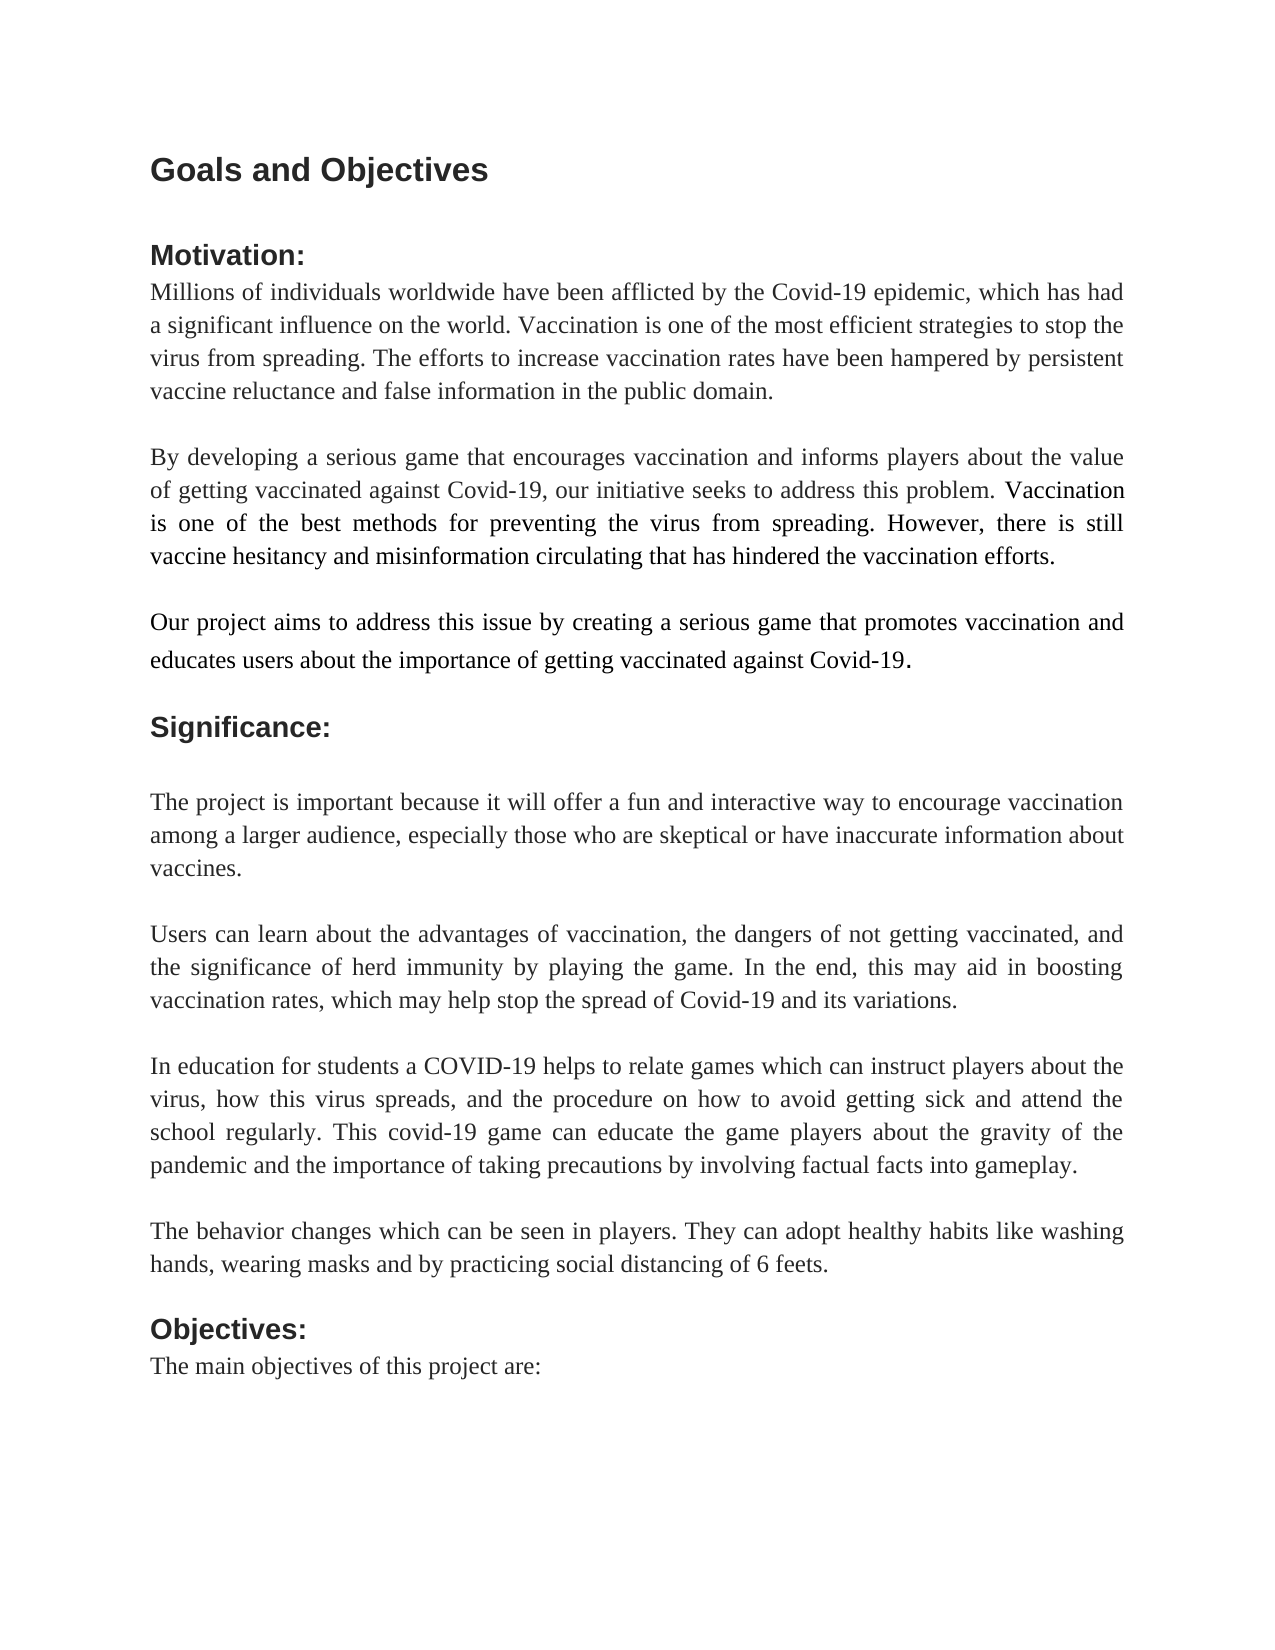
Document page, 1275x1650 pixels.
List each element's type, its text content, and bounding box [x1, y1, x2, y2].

text The behavior changes which can be seen in players. They can adopt healthy habits like washing hands, wearing masks and by practicing social distancing of 6 feets. [150, 1216, 1125, 1278]
text The main objectives of this project are: [150, 1351, 1125, 1379]
text Motivation: [150, 238, 1125, 272]
text Users can learn about the advantages of vaccination, the dangers of not getting vaccinated, and the significance of herd immunity by playing the game. In the end, this may aid in boosting vaccination rates, which may help stop the spread of Covid-19 and its variations. [150, 919, 1125, 1013]
text Significance: [150, 709, 1125, 743]
text Objectives: [150, 1312, 1125, 1346]
text Goals and Objectives [150, 150, 1125, 188]
text In education for students a COVID-19 helps to relate games which can instruct players about the virus, how this virus spreads, and the procedure on how to avoid getting sick and attend the school regularly. This covid-19 game can educate the game players about the gravity of the pandemic and the importance of taking precautions by involving factual facts into gameplay. [150, 1051, 1125, 1179]
text The project is important because it will offer a fun and interactive way to encourage vaccination among a larger audience, especially those who are skeptical or have inaccurate information about vaccines. [150, 787, 1125, 881]
text Our project aims to address this issue by creating a serious game that promotes vaccination and educates users about the importance of getting vaccinated against Covid-19. [150, 607, 1125, 674]
text By developing a serious game that encourages vaccination and informs players about the value of getting vaccinated against Covid-19, our initiative seeks to address this problem. Vaccination is one of the best methods for preventing the virus from spreading. However, there is still vaccine hesitancy and misinformation circulating that has hindered the vaccination efforts. [150, 442, 1125, 570]
text Millions of individuals worldwide have been afflicted by the Covid-19 epidemic, which has had a significant influence on the world. Vaccination is one of the most efficient strategies to stop the virus from spreading. The efforts to increase vaccination rates have been hampered by persistent vaccine reluctance and false information in the public domain. [150, 277, 1125, 405]
